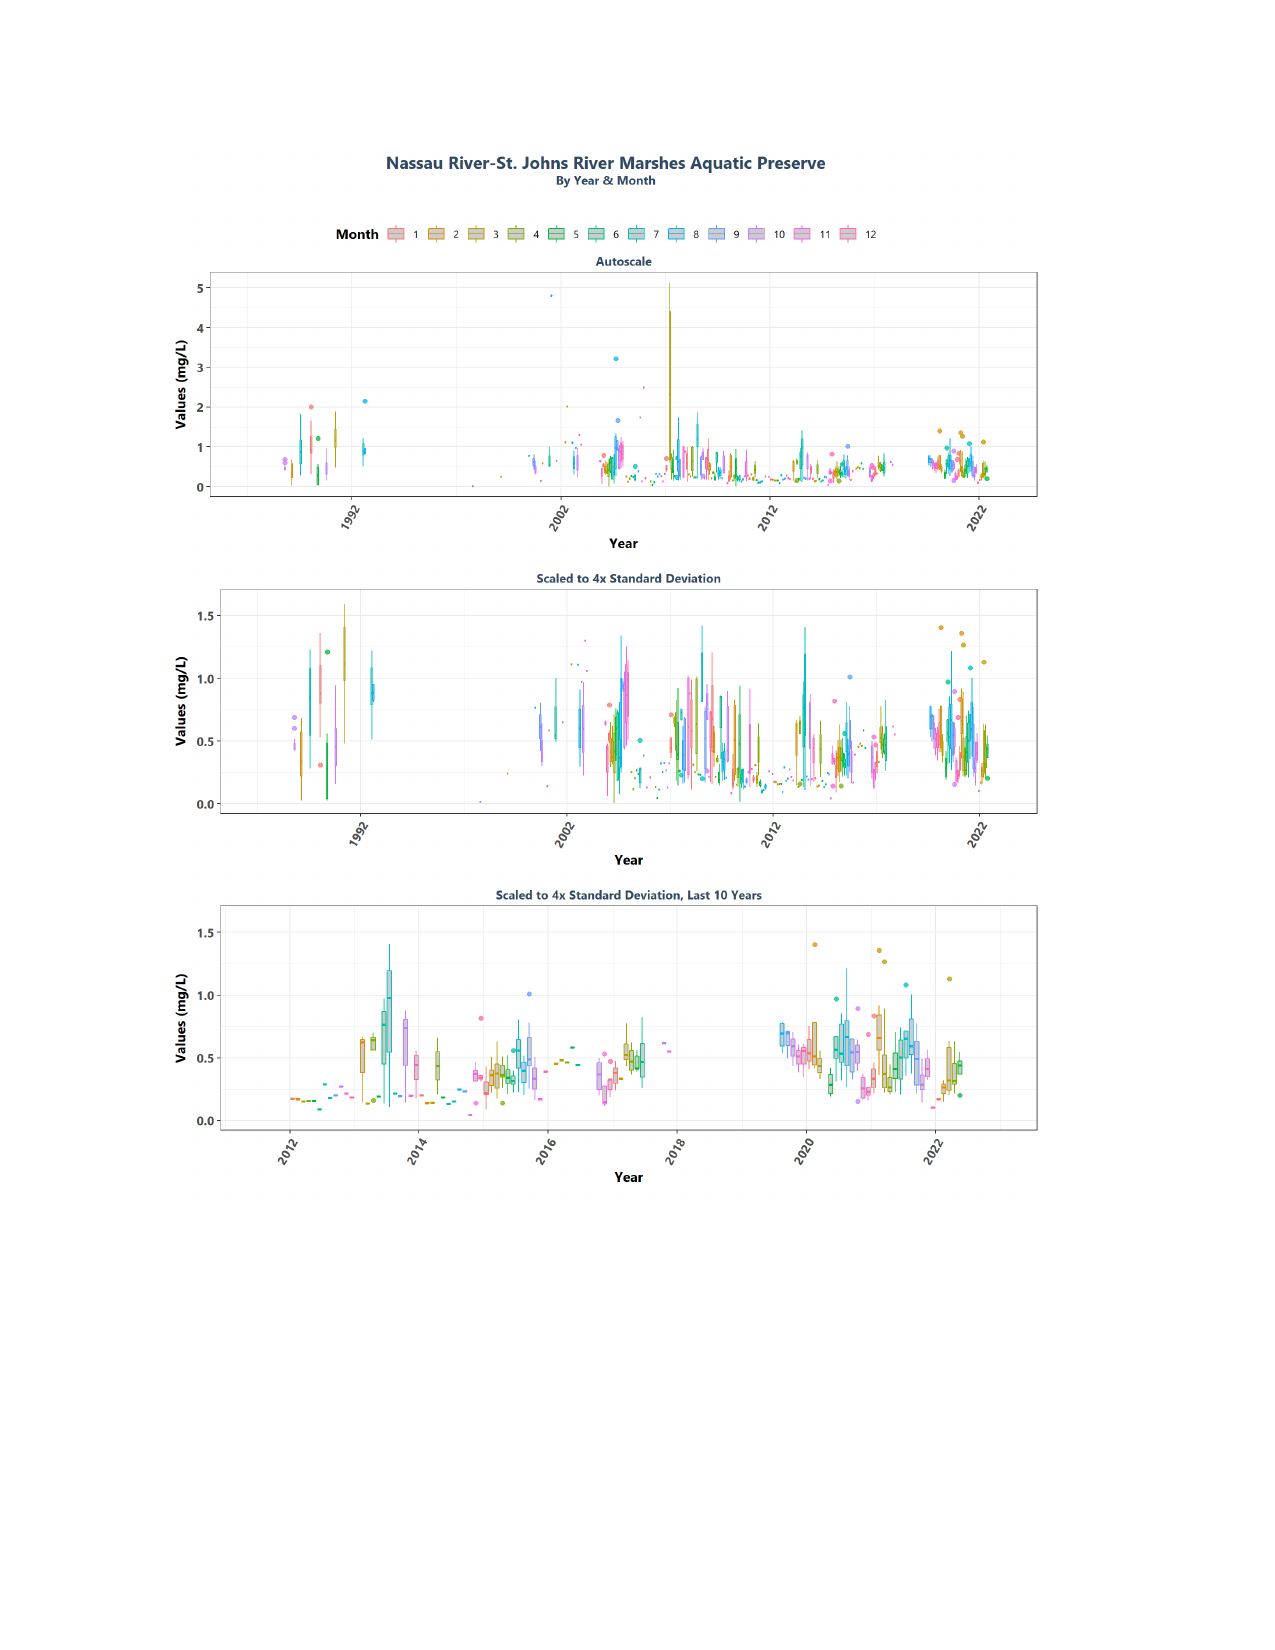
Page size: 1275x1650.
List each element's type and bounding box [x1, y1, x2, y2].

picture [168, 150, 1044, 1200]
